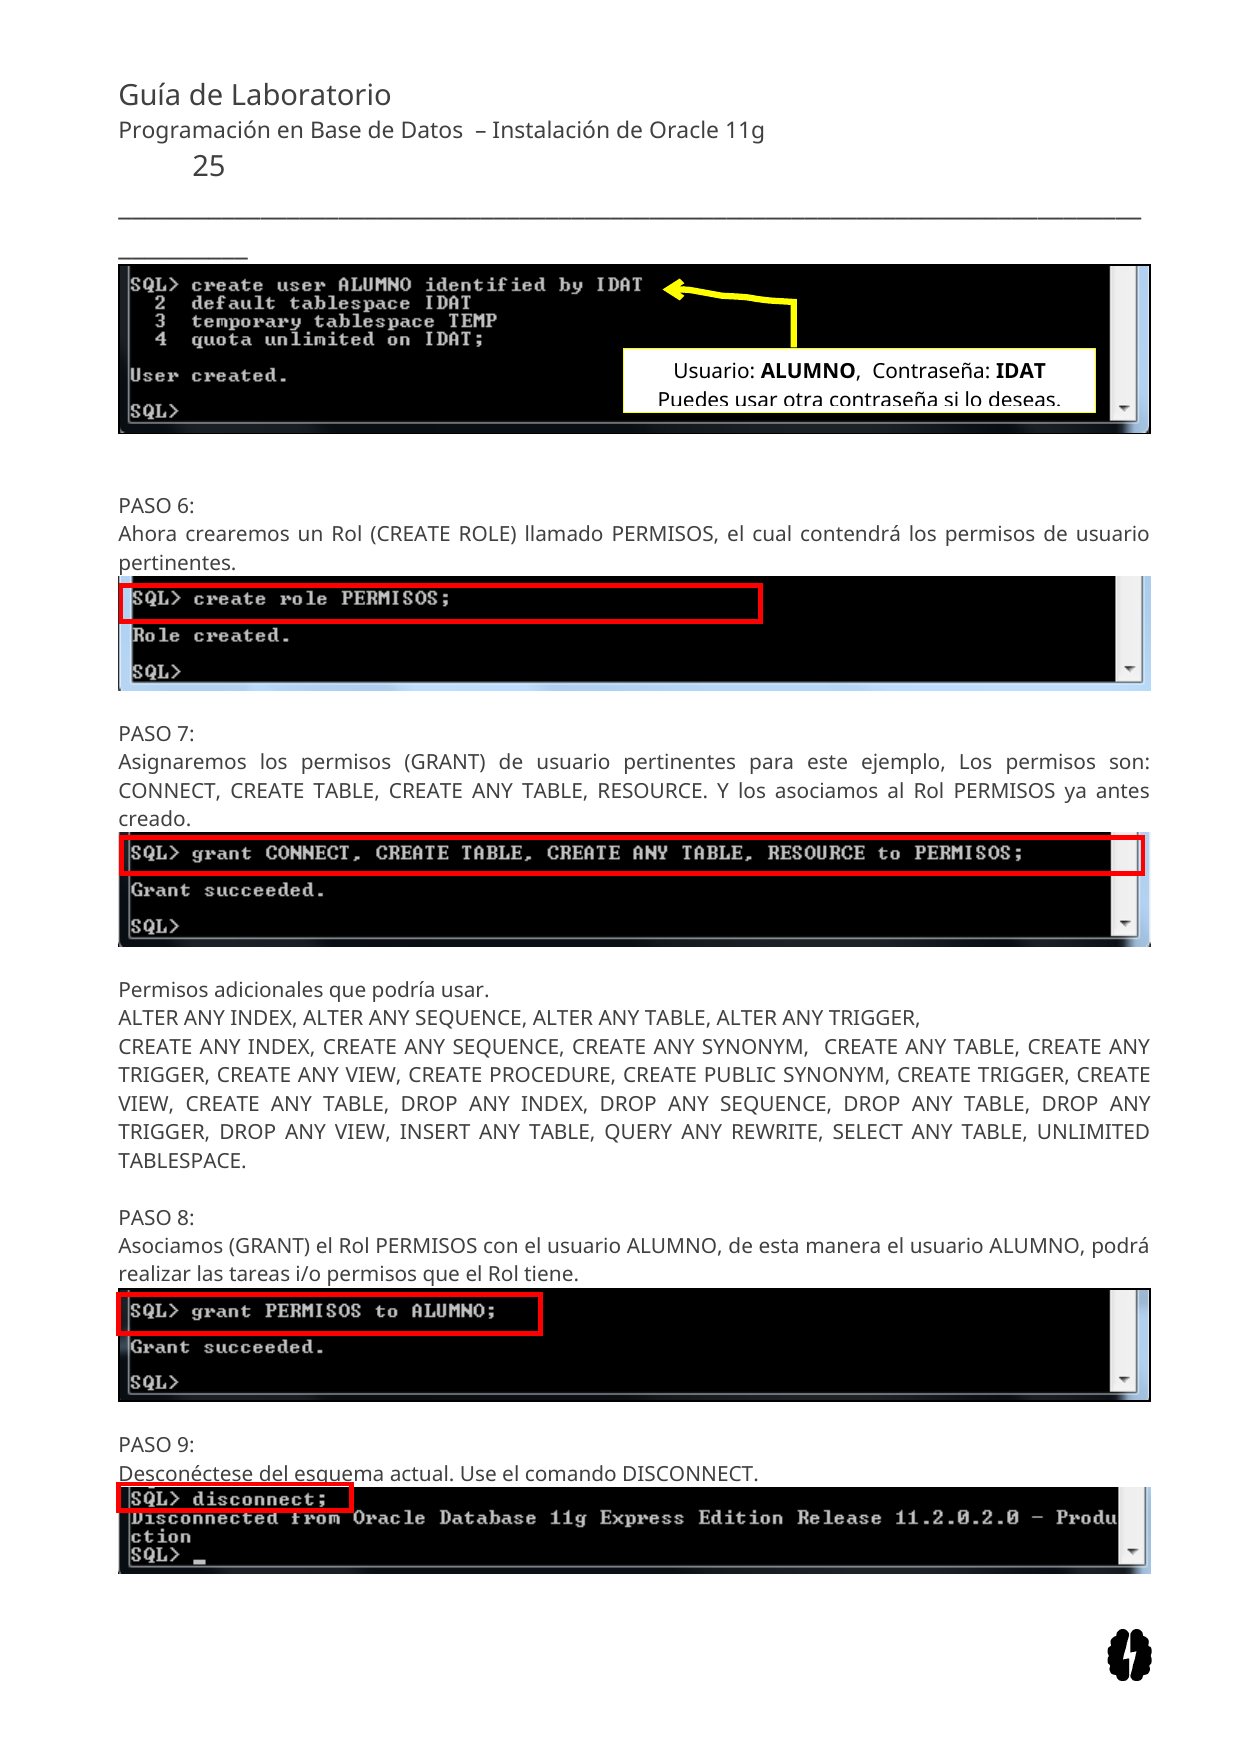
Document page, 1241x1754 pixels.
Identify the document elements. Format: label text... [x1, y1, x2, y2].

picture [118, 576, 1151, 691]
picture [121, 1487, 349, 1508]
picture [1107, 1629, 1152, 1681]
text PASO 6: [118, 491, 1152, 519]
text Permisos adicionales que podría usar. [118, 975, 1152, 1003]
picture [120, 266, 1149, 433]
picture [118, 1487, 1151, 1574]
text Desconéctese del esquema actual. Use el comando DISCONNECT. [118, 1459, 1152, 1487]
text PASO 8: [118, 1203, 1152, 1231]
picture [120, 1290, 1149, 1400]
text PASO 7: [118, 719, 1152, 747]
text Asignaremos los permisos (GRANT) de usuario pertinentes para este ejemplo, Los permisos son: CONNECT, CREATE TABLE, CREATE ANY TABLE, RESOURCE. Y los asociamos al Rol PERMISOS ya antes creado. [118, 747, 1152, 833]
text Asociamos (GRANT) el Rol PERMISOS con el usuario ALUMNO, de esta manera el usuario ALUMNO, podrá realizar las tareas i/o permisos que el Rol tiene. [118, 1231, 1152, 1288]
text CREATE ANY INDEX, CREATE ANY SEQUENCE, CREATE ANY SYNONYM, CREATE ANY TABLE, CREATE ANY TRIGGER, CREATE ANY VIEW, CREATE PROCEDURE, CREATE PUBLIC SYNONYM, CREATE TRIGGER, CREATE VIEW, CREATE ANY TABLE, DROP ANY INDEX, DROP ANY SEQUENCE, DROP ANY TABLE, DROP ANY TRIGGER, DROP ANY VIEW, INSERT ANY TABLE, QUERY ANY REWRITE, SELECT ANY TABLE, UNLIMITED TABLESPACE. [118, 1032, 1152, 1174]
text PASO 9: [118, 1430, 1152, 1459]
text ALTER ANY INDEX, ALTER ANY SEQUENCE, ALTER ANY TABLE, ALTER ANY TRIGGER, [118, 1003, 1152, 1032]
picture [118, 832, 1151, 947]
text Ahora crearemos un Rol (CREATE ROLE) llamado PERMISOS, el cual contendrá los permisos de usuario pertinentes. [118, 519, 1152, 576]
picture [121, 1297, 538, 1331]
